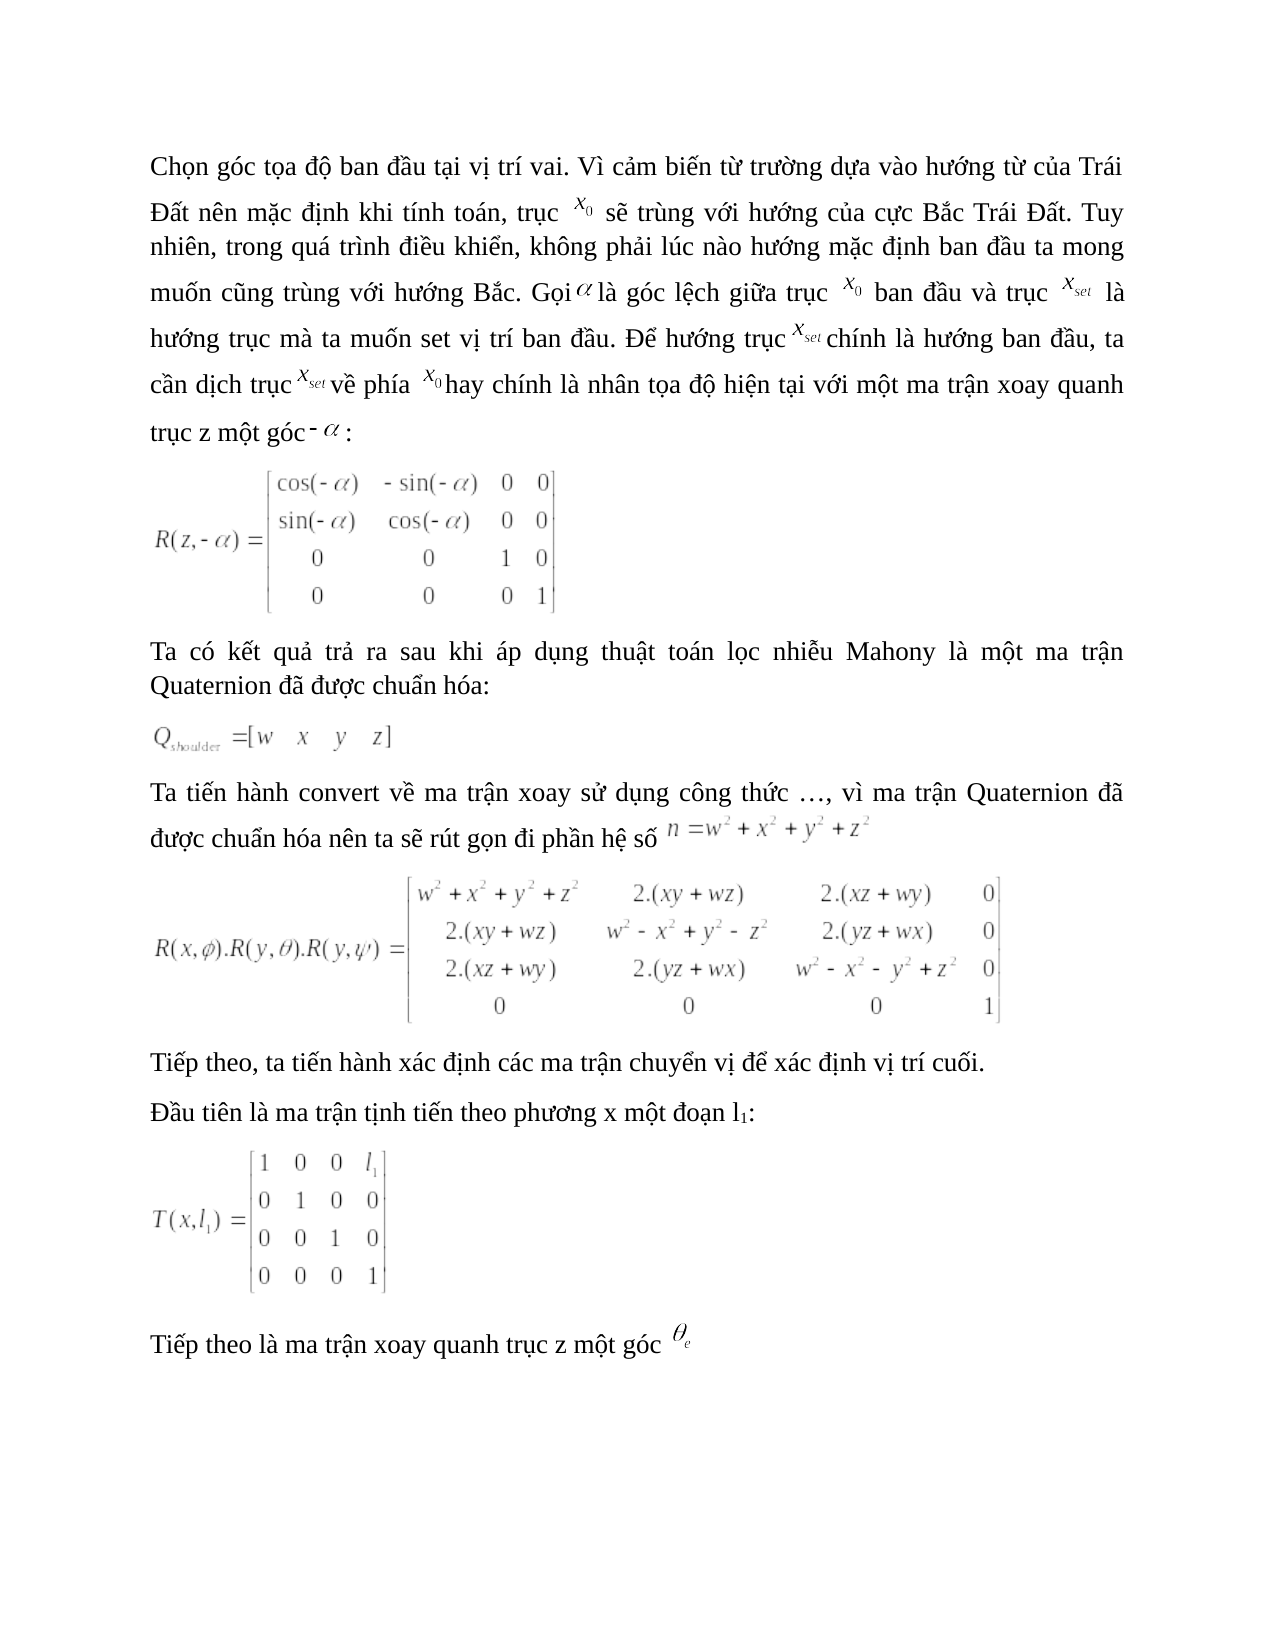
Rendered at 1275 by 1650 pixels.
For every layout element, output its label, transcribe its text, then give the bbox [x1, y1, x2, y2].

text Tiếp theo, ta tiến hành xác định các ma trận chuyển vị để xác định vị trí cuối. [150, 1046, 1125, 1077]
text Tiếp theo là ma trận xoay quanh trục z một góc [150, 1315, 1125, 1359]
text Đầu tiên là ma trận tịnh tiến theo phương x một đoạn l1: [150, 1096, 1125, 1127]
text Ta tiến hành convert về ma trận xoay sử dụng công thức …, vì ma trận Quaternion đã được chuẩn hóa nên ta sẽ rút gọn đi phần hệ số [150, 776, 1125, 853]
text Chọn góc tọa độ ban đầu tại vị trí vai. Vì cảm biến từ trường dựa vào hướng từ của Trái Đất nên mặc định khi tính toán, trục sẽ trùng với hướng của cực Bắc Trái Đất. Tuy nhiên, trong quá trình điều khiển, không phải lúc nào hướng mặc định ban đầu ta mong muốn cũng trùng với hướng Bắc. Gọilà góc lệch giữa trục ban đầu và trục là hướng trục mà ta muốn set vị trí ban đầu. Để hướng trụcchính là hướng ban đầu, ta cần dịch trụcvề phía hay chính là nhân tọa độ hiện tại với một ma trận xoay quanh trục z một góc: [150, 150, 1125, 447]
text Ta có kết quả trả ra sau khi áp dụng thuật toán lọc nhiễu Mahony là một ma trận Quaternion đã được chuẩn hóa: [150, 635, 1125, 700]
